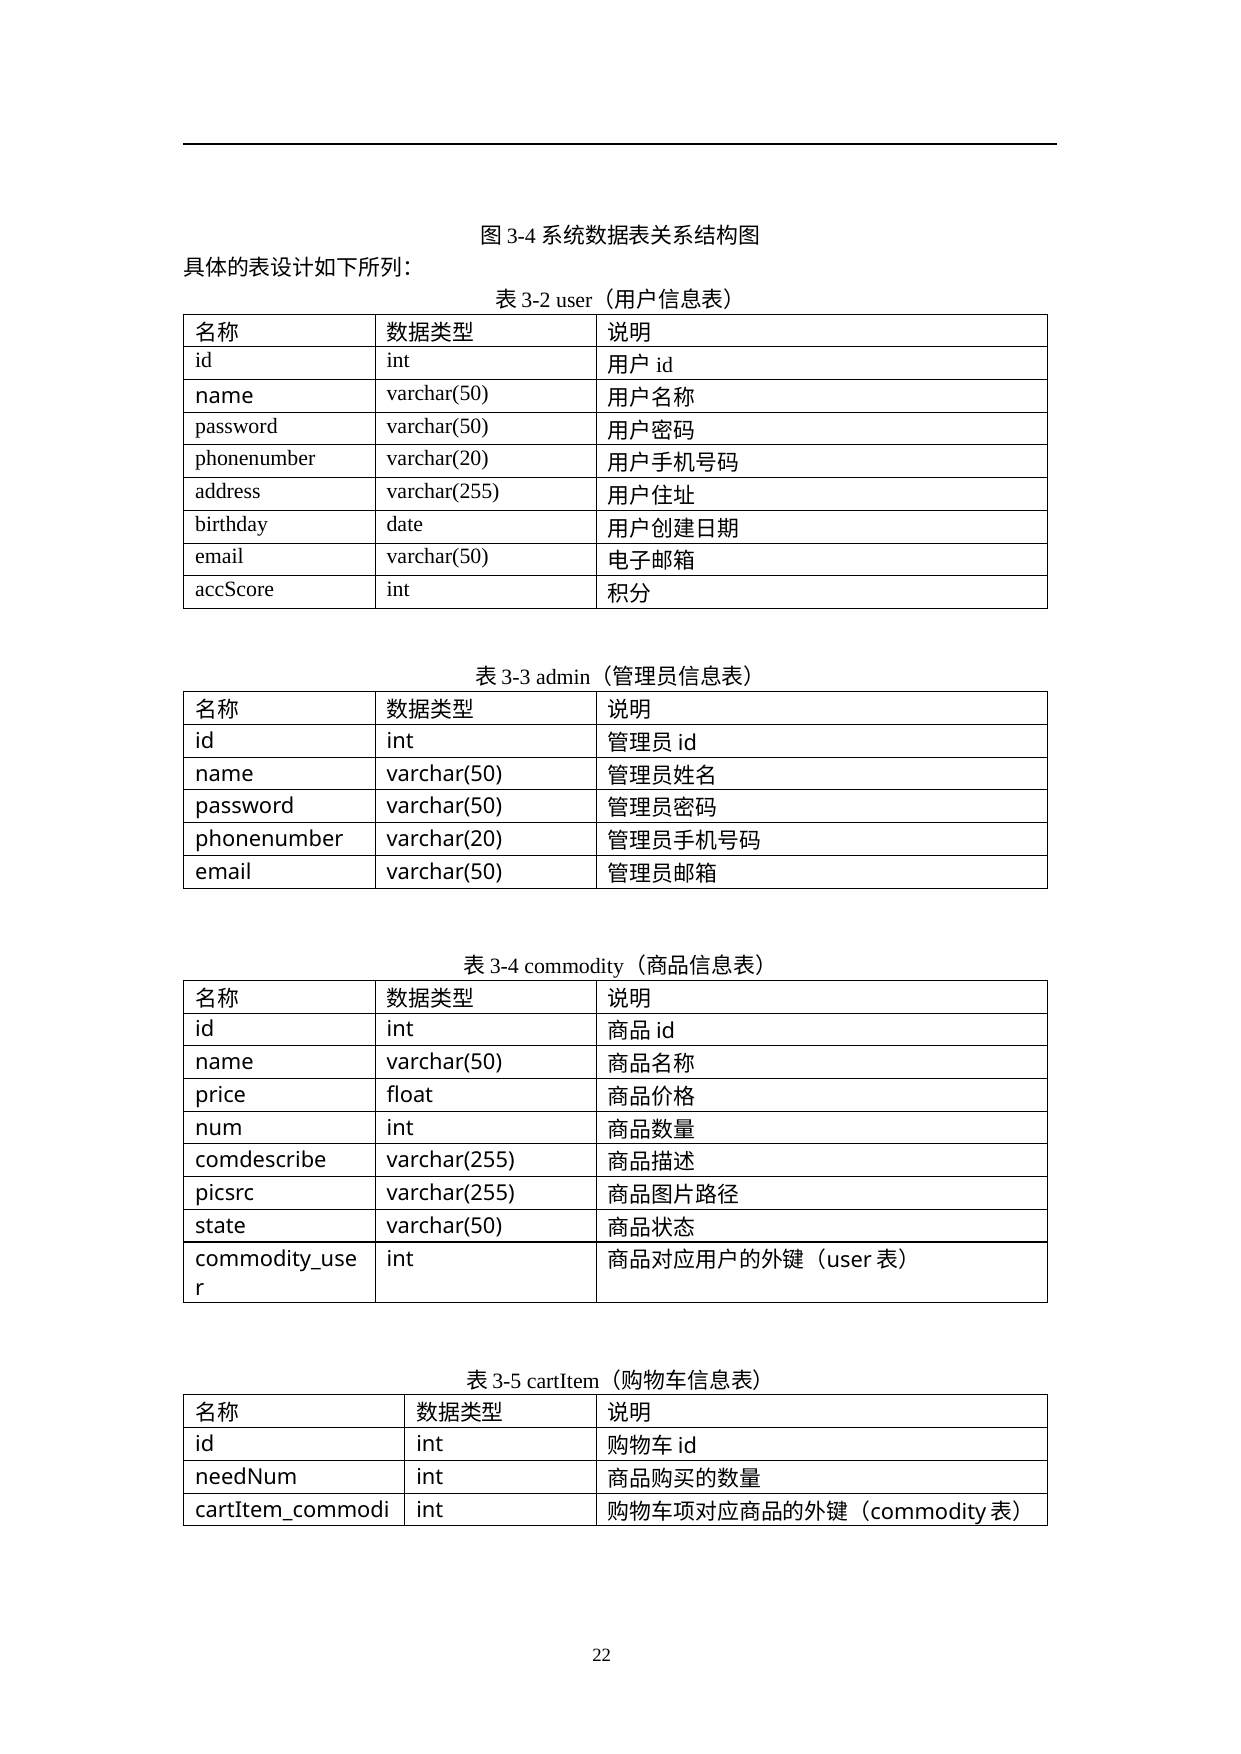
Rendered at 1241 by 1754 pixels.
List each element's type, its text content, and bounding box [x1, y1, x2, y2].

table_cell accScore [184, 576, 375, 608]
table_cell 管理员手机号码 [597, 823, 1047, 855]
table_header 说明 [597, 692, 1047, 724]
table_cell commodity_user [184, 1243, 375, 1302]
table_cell 商品id [597, 1014, 1047, 1045]
table_cell varchar(255) [376, 478, 596, 510]
table_cell needNum [184, 1461, 404, 1493]
table_cell varchar(50) [376, 790, 596, 822]
table_cell 积分 [597, 576, 1047, 608]
table_cell 管理员邮箱 [597, 856, 1047, 887]
table_cell int [376, 1112, 596, 1143]
table_cell int [376, 1243, 596, 1302]
table_cell varchar(50) [376, 413, 596, 444]
table_cell varchar(50) [376, 1046, 596, 1078]
table_header 说明 [597, 981, 1047, 1012]
table_header 名称 [184, 981, 375, 1012]
table_cell phonenumber [184, 445, 375, 477]
table_cell 商品状态 [597, 1210, 1047, 1241]
table_cell id [184, 1014, 375, 1045]
table_cell 用户住址 [597, 478, 1047, 510]
table_cell float [376, 1079, 596, 1111]
text 具体的表设计如下所列： [183, 250, 1057, 282]
table_cell num [184, 1112, 375, 1143]
table_cell int [405, 1494, 596, 1525]
table_cell cartItem_commodity [184, 1494, 404, 1525]
table_cell email [184, 856, 375, 887]
table_cell 管理员id [597, 725, 1047, 757]
table_cell 商品数量 [597, 1112, 1047, 1143]
table_cell int [405, 1428, 596, 1460]
table_cell password [184, 413, 375, 444]
table_cell 商品描述 [597, 1144, 1047, 1176]
table_cell 用户id [597, 347, 1047, 379]
table_header 数据类型 [405, 1395, 596, 1427]
table_cell id [184, 725, 375, 757]
table_cell varchar(50) [376, 380, 596, 412]
table_cell varchar(50) [376, 544, 596, 575]
table_cell address [184, 478, 375, 510]
table_cell int [376, 1014, 596, 1045]
table_cell 商品对应用户的外键（user表） [597, 1243, 1047, 1302]
table_cell state [184, 1210, 375, 1241]
table_header 说明 [597, 315, 1047, 346]
table_cell 用户创建日期 [597, 511, 1047, 542]
table_cell name [184, 380, 375, 412]
table_cell id [184, 347, 375, 379]
table_header 数据类型 [376, 981, 596, 1012]
text 表3-5 cartItem（购物车信息表） [183, 1363, 1057, 1394]
table_cell 购物车id [597, 1428, 1047, 1460]
table_cell phonenumber [184, 823, 375, 855]
table_cell comdescribe [184, 1144, 375, 1176]
table_cell price [184, 1079, 375, 1111]
table_header 数据类型 [376, 315, 596, 346]
table_header 说明 [597, 1395, 1047, 1427]
table_cell varchar(50) [376, 856, 596, 887]
text 表3-3 admin（管理员信息表） [183, 659, 1057, 691]
table_cell date [376, 511, 596, 542]
table_cell varchar(20) [376, 445, 596, 477]
table_cell varchar(255) [376, 1144, 596, 1176]
table_cell 管理员姓名 [597, 758, 1047, 789]
table_cell 商品名称 [597, 1046, 1047, 1078]
table_cell name [184, 1046, 375, 1078]
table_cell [597, 1494, 1047, 1525]
table_cell password [184, 790, 375, 822]
table_header 名称 [184, 692, 375, 724]
text 表3-2 user（用户信息表） [183, 282, 1057, 313]
table_cell id [184, 1428, 404, 1460]
table_cell 商品价格 [597, 1079, 1047, 1111]
table_cell birthday [184, 511, 375, 542]
table_cell 电子邮箱 [597, 544, 1047, 575]
table_cell name [184, 758, 375, 789]
table_cell varchar(50) [376, 758, 596, 789]
table_cell int [376, 576, 596, 608]
table_cell int [405, 1461, 596, 1493]
table_cell 商品图片路径 [597, 1177, 1047, 1209]
table_cell picsrc [184, 1177, 375, 1209]
table_cell 管理员密码 [597, 790, 1047, 822]
text 表3-4 commodity（商品信息表） [183, 948, 1057, 980]
table_cell varchar(255) [376, 1177, 596, 1209]
table_cell int [376, 347, 596, 379]
table_cell email [184, 544, 375, 575]
table_header 名称 [184, 1395, 404, 1427]
table_cell 用户密码 [597, 413, 1047, 444]
table_header 数据类型 [376, 692, 596, 724]
table_cell 用户手机号码 [597, 445, 1047, 477]
table_cell 用户名称 [597, 380, 1047, 412]
text 图3-4 系统数据表关系结构图 [183, 218, 1057, 250]
table_cell 商品购买的数量 [597, 1461, 1047, 1493]
table_cell varchar(50) [376, 1210, 596, 1241]
table_cell varchar(20) [376, 823, 596, 855]
table_header 名称 [184, 315, 375, 346]
table_cell int [376, 725, 596, 757]
